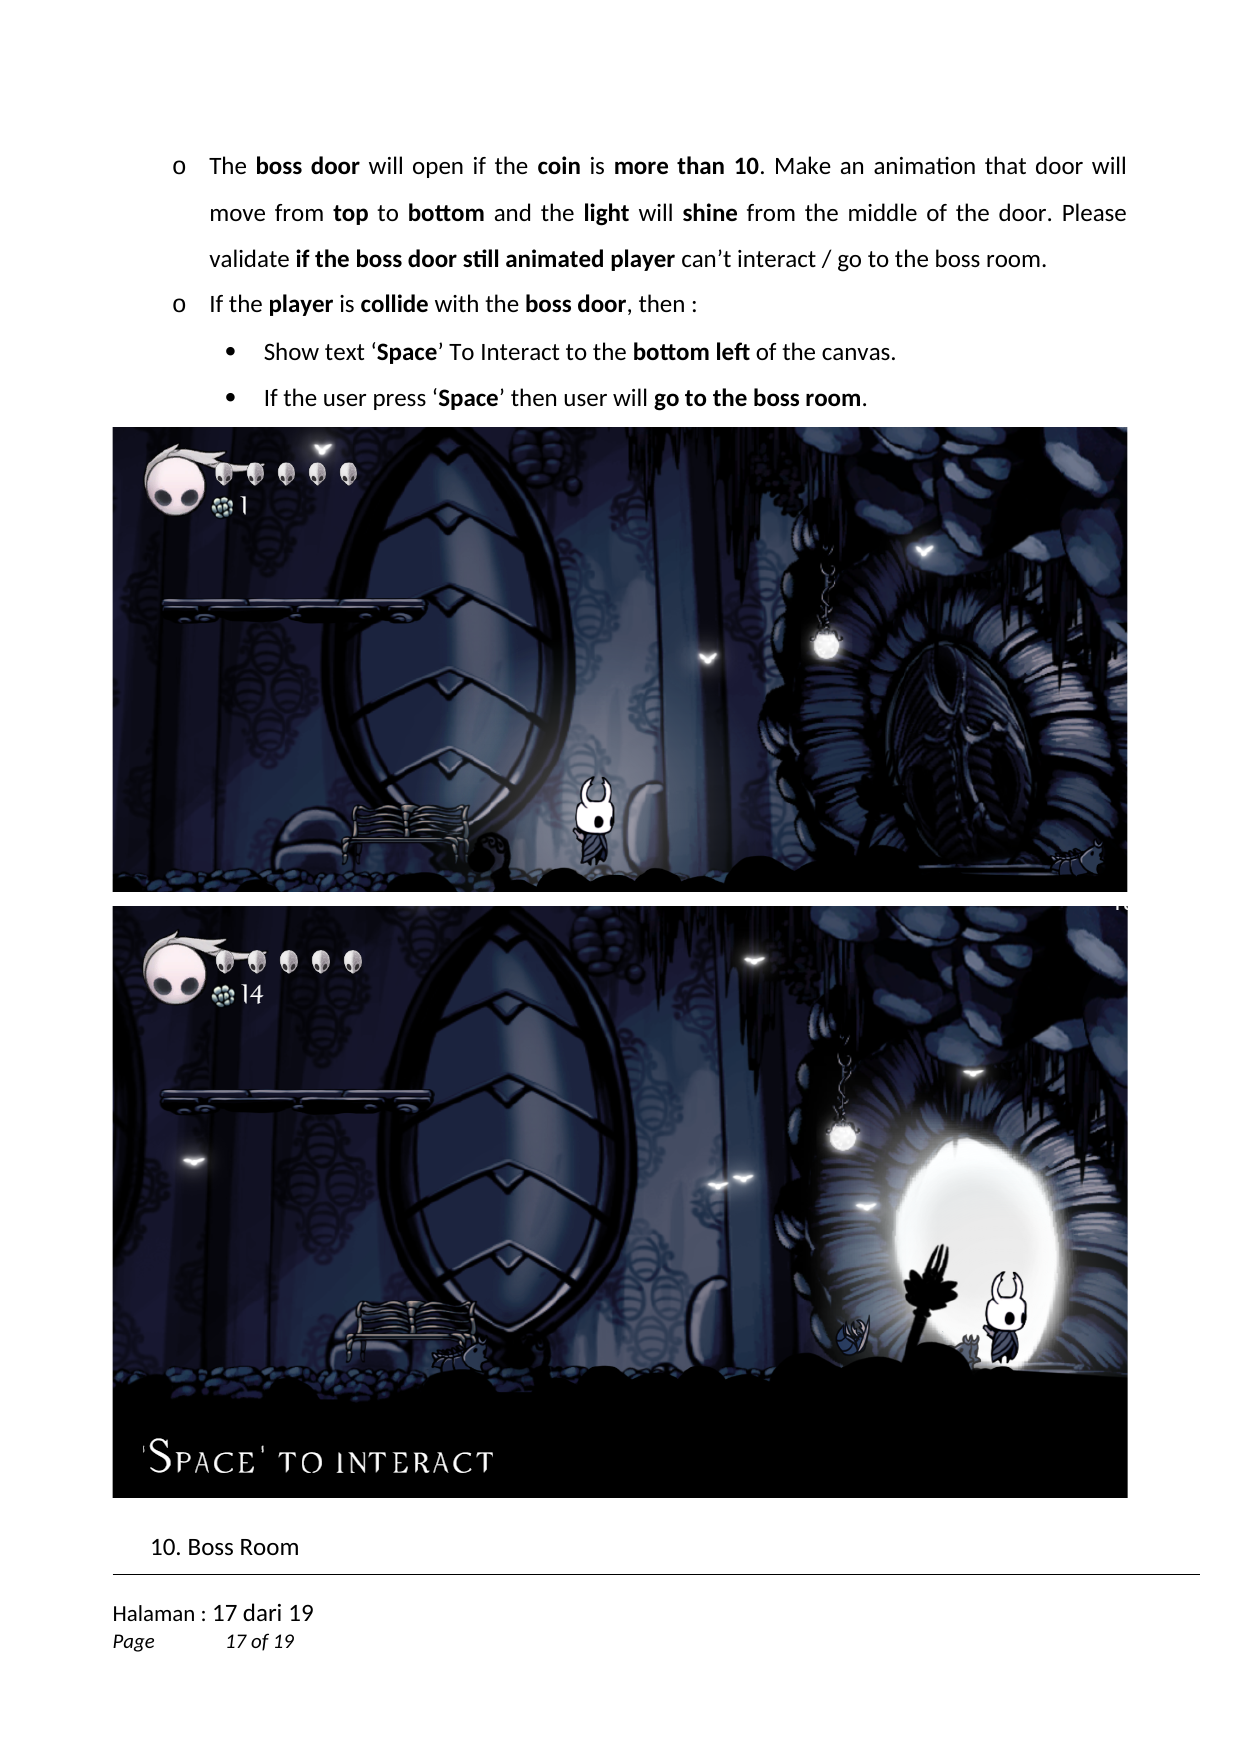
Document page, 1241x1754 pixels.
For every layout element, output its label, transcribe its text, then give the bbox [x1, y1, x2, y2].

list If the user press ‘Space’ then user will go to the boss room. [226, 382, 1128, 412]
picture [112, 427, 1128, 892]
picture [112, 906, 1128, 1498]
list Boss Room [150, 1531, 1128, 1561]
list If the player is collide with the boss door, then : [172, 288, 1128, 320]
list The boss door will open if the coin is more than 10. Make an animation that door will move from top to bottom and the light will shine from the middle of the door. Please validate if the boss door still animated player can’t interact / go to the boss room. [172, 150, 1128, 273]
list Show text ‘Space’ To Interact to the bottom left of the canvas. [226, 336, 1128, 367]
